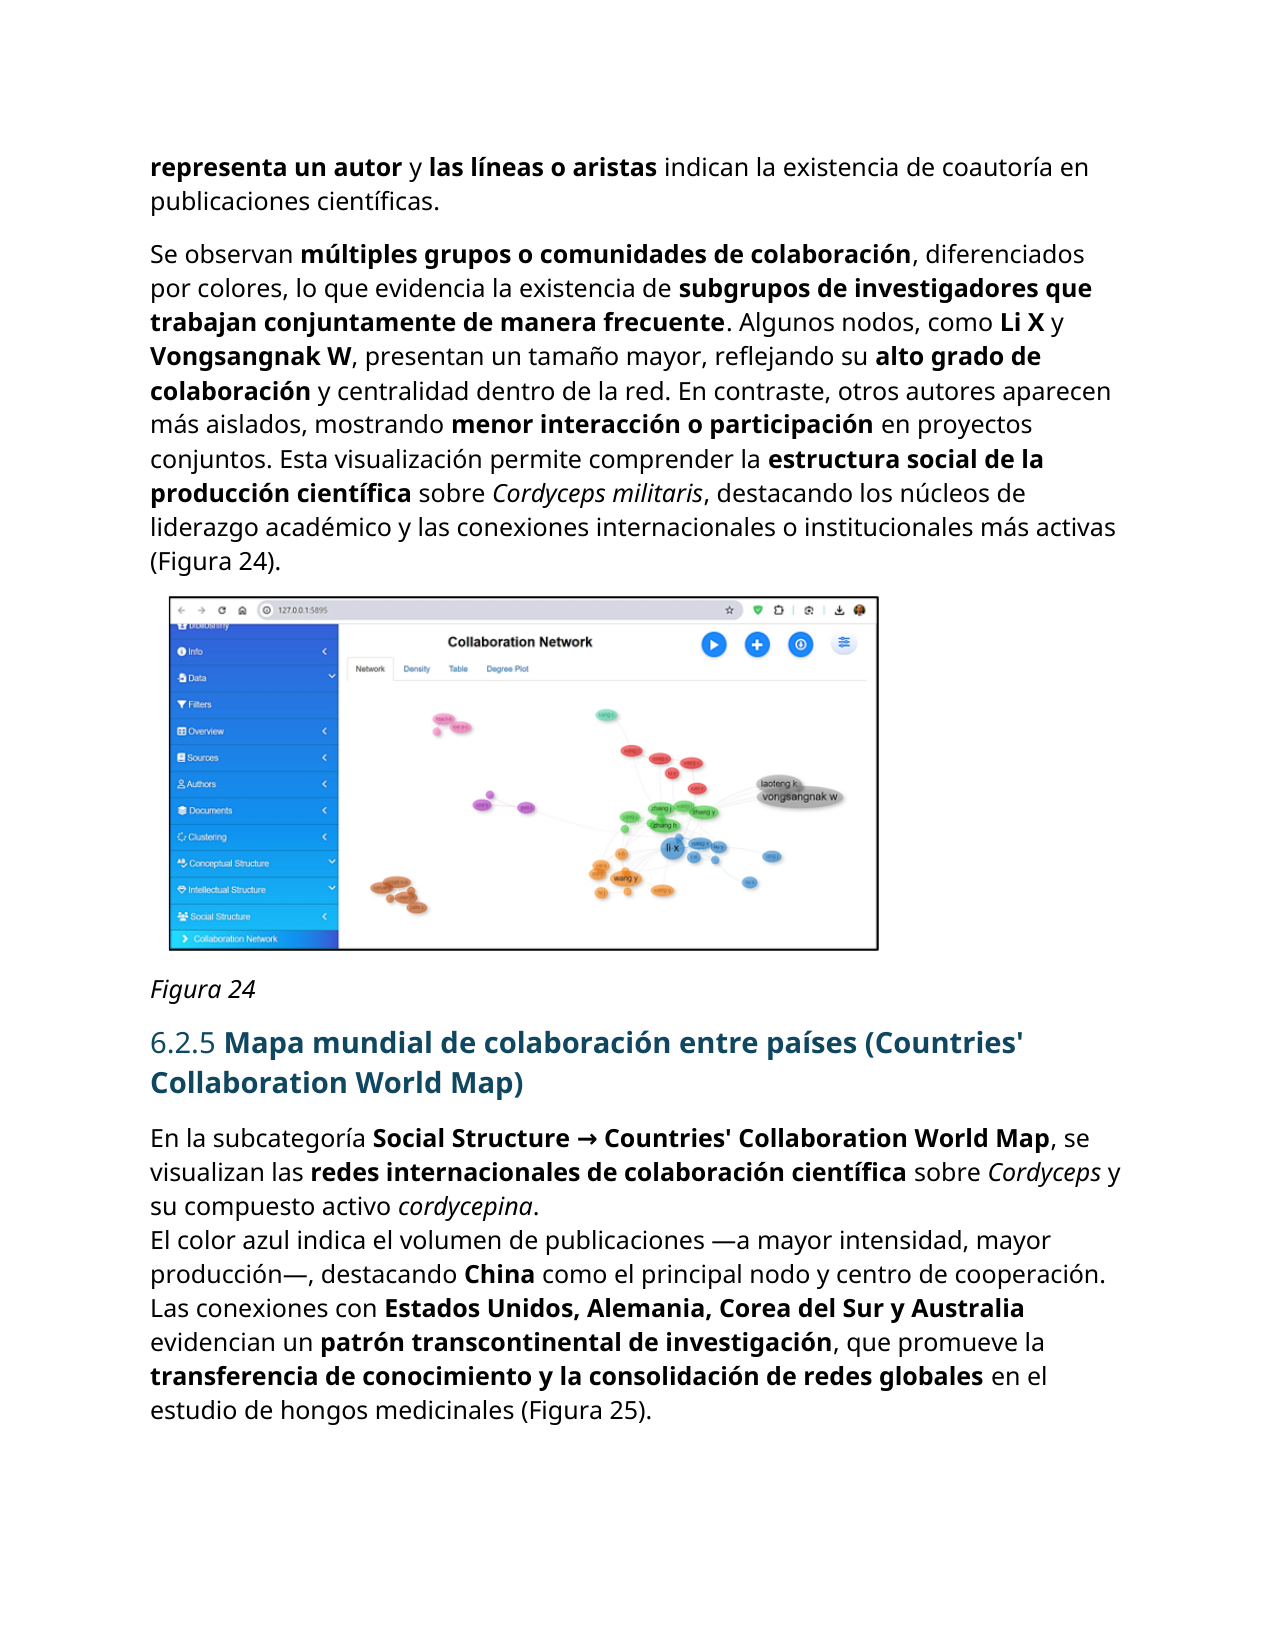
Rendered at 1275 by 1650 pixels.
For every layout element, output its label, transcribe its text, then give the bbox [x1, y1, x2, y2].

picture [168, 596, 879, 951]
subtitle 6.2.5 Mapa mundial de colaboración entre países (Countries' Collaboration World Map) [150, 1022, 1125, 1102]
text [150, 150, 1125, 218]
text En la subcategoría Social Structure → Countries' Collaboration World Map, se visualizan las redes internacionales de colaboración científica sobre Cordyceps y su compuesto activo cordycepina. El color azul indica el volumen de publicaciones —a mayor intensidad, mayor producción—, destacando China como el principal nodo y centro de cooperación. Las conexiones con Estados Unidos, Alemania, Corea del Sur y Australia evidencian un patrón transcontinental de investigación, que promueve la transferencia de conocimiento y la consolidación de redes globales en el estudio de hongos medicinales (Figura 25). [150, 1121, 1125, 1427]
text Se observan múltiples grupos o comunidades de colaboración, diferenciados por colores, lo que evidencia la existencia de subgrupos de investigadores que trabajan conjuntamente de manera frecuente. Algunos nodos, como Li X y Vongsangnak W, presentan un tamaño mayor, reflejando su alto grado de colaboración y centralidad dentro de la red. En contraste, otros autores aparecen más aislados, mostrando menor interacción o participación en proyectos conjuntos. Esta visualización permite comprender la estructura social de la producción científica sobre Cordyceps militaris, destacando los núcleos de liderazgo académico y las conexiones internacionales o institucionales más activas (Figura 24). [150, 237, 1125, 577]
text Figura 24 [150, 972, 1125, 1006]
